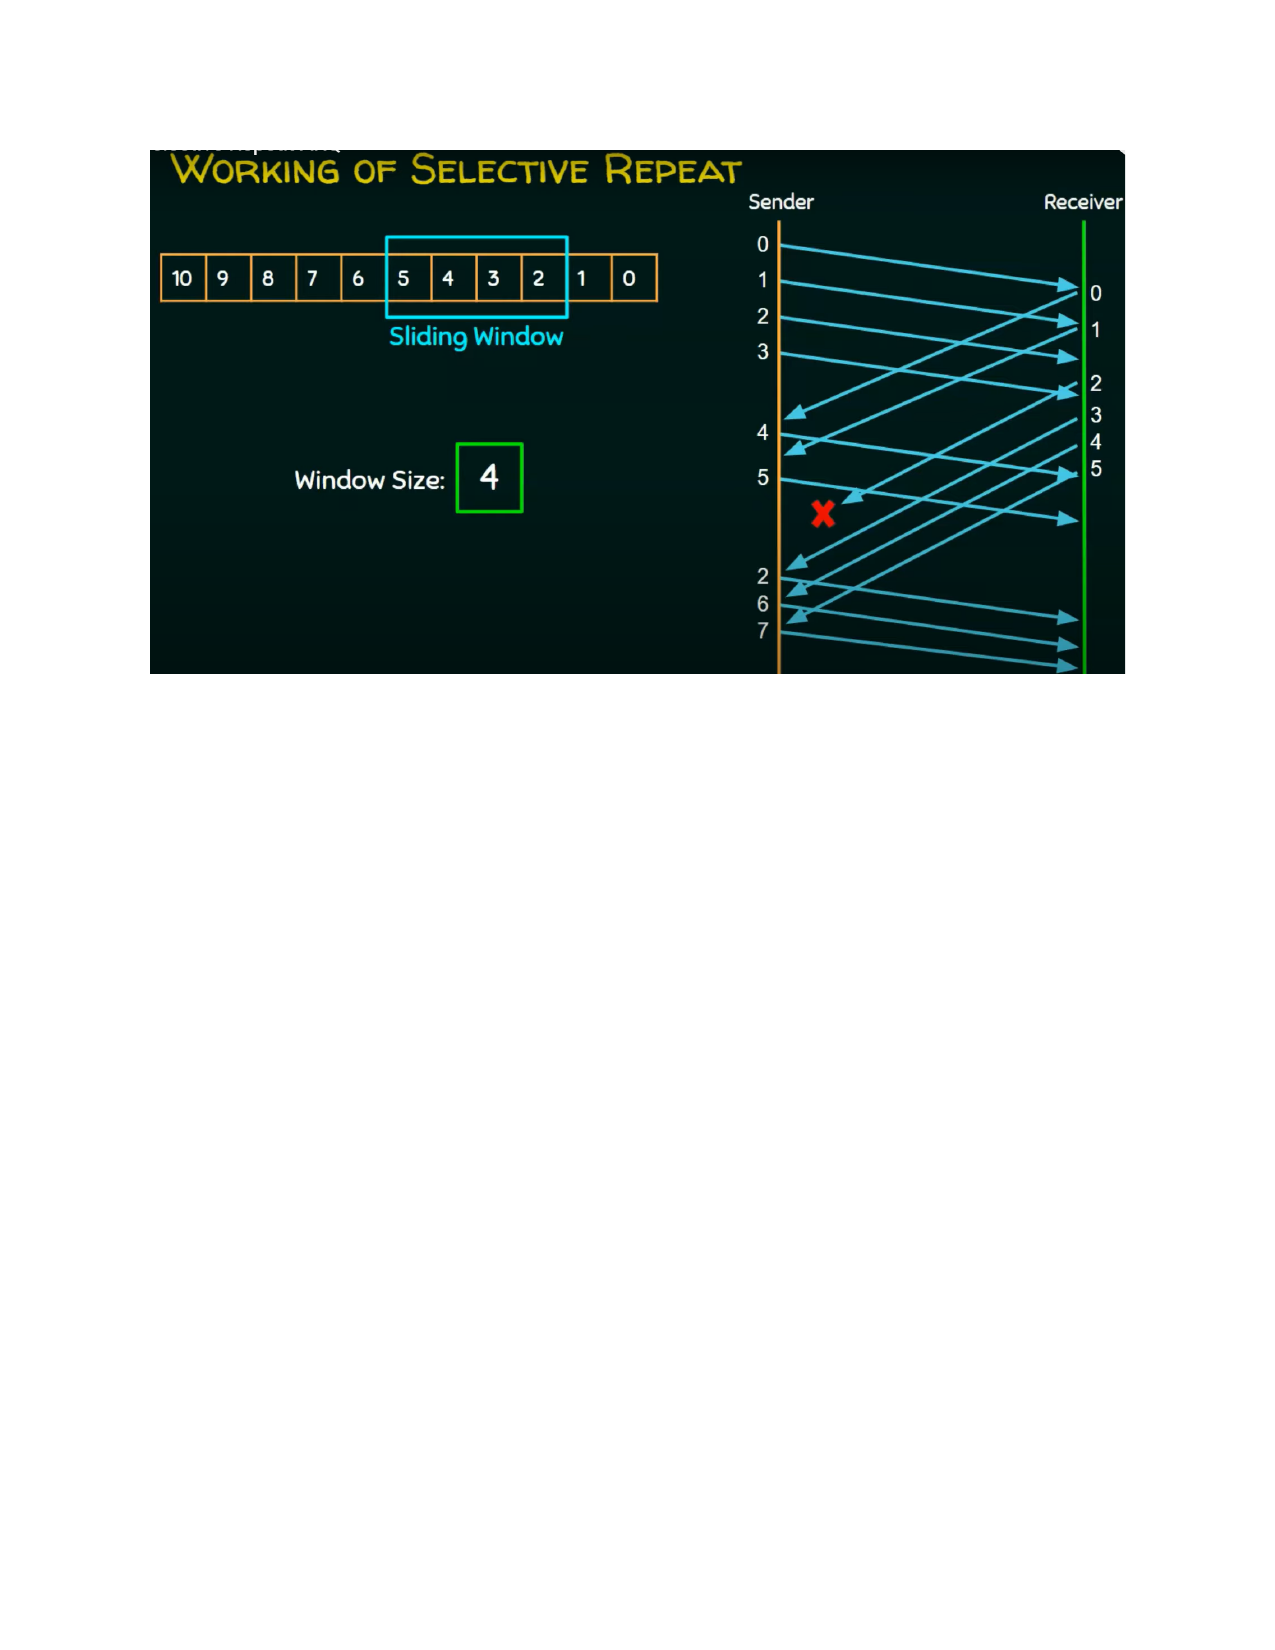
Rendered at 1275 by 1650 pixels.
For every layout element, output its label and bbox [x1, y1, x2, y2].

picture [150, 150, 1125, 674]
